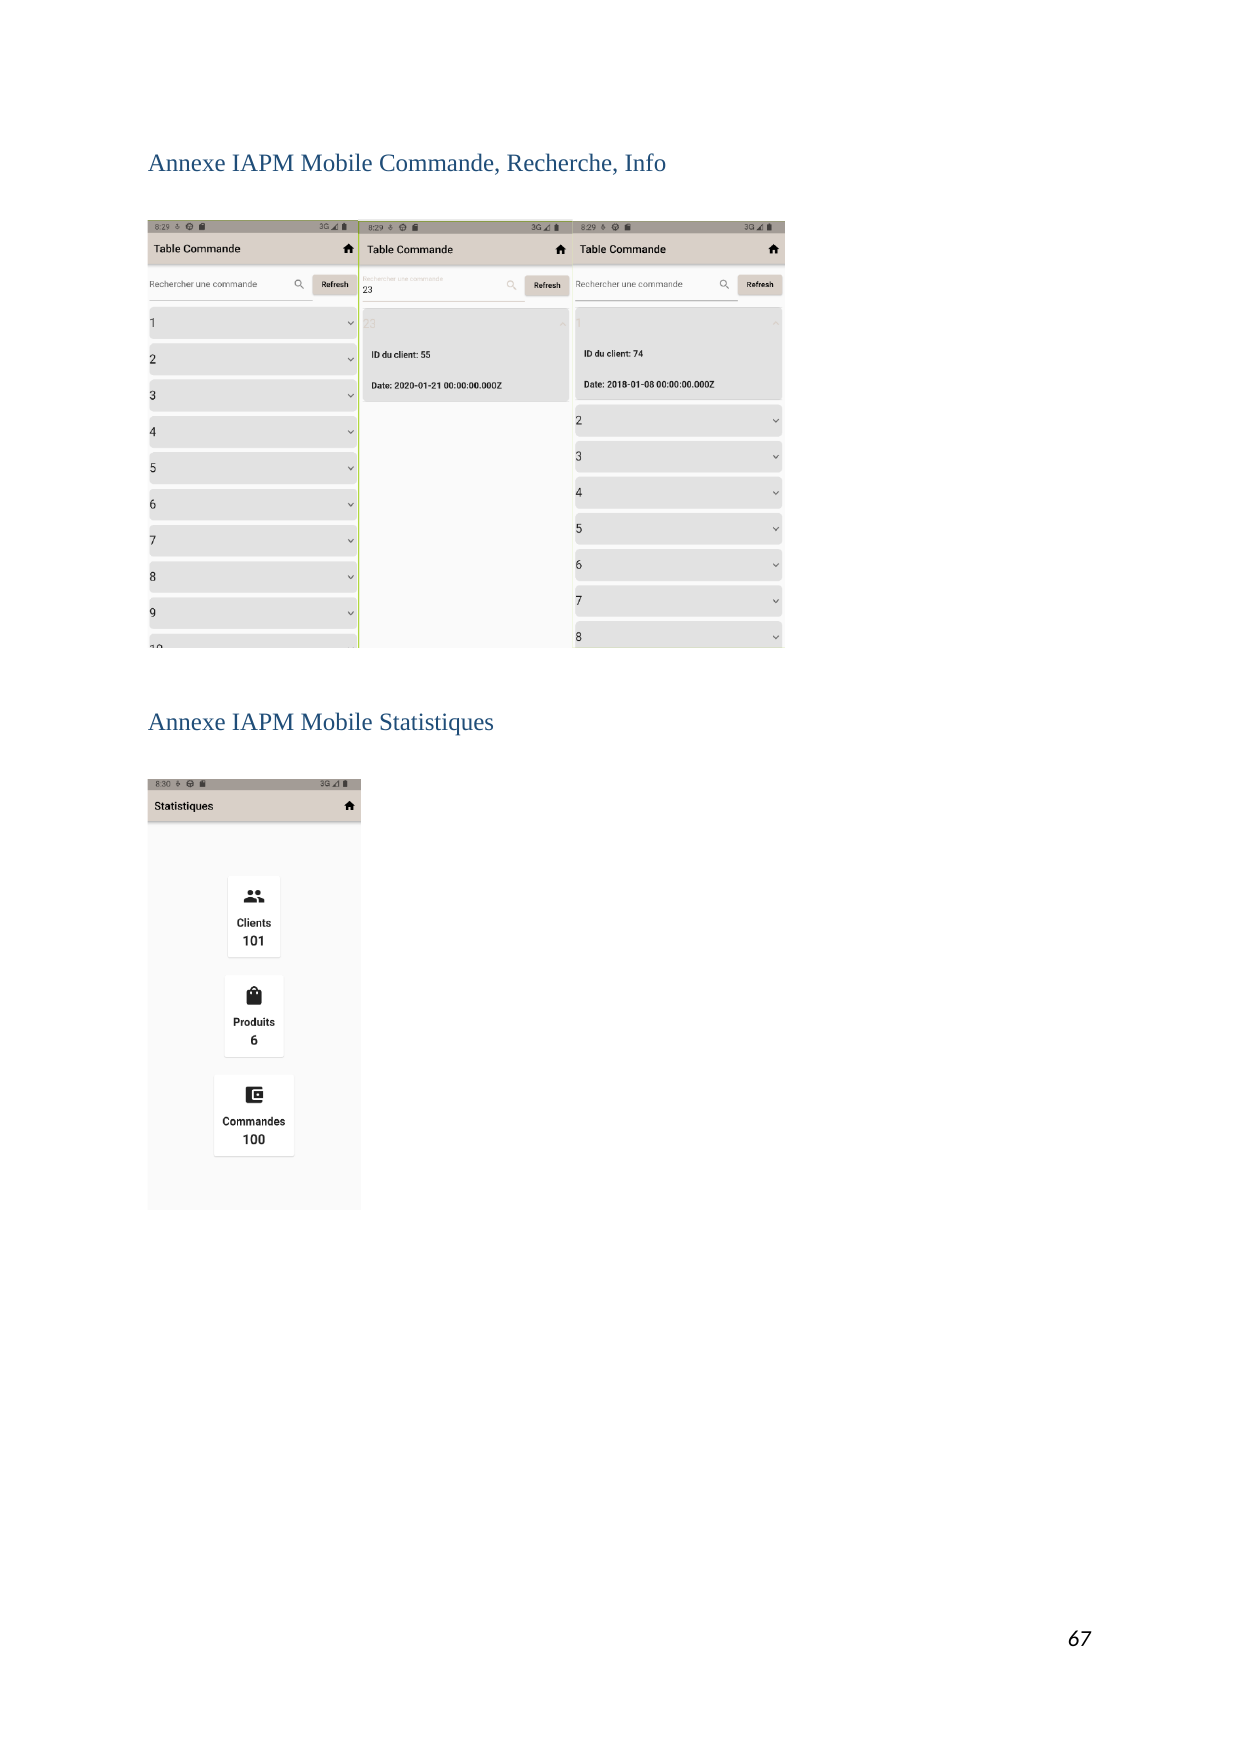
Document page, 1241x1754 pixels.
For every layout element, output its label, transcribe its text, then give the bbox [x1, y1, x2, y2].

subtitle Annexe IAPM Mobile Commande, Recherche, Info [148, 148, 1093, 176]
subtitle Annexe IAPM Mobile Statistiques [148, 707, 1093, 736]
picture [147, 219, 785, 648]
picture [147, 779, 361, 1210]
